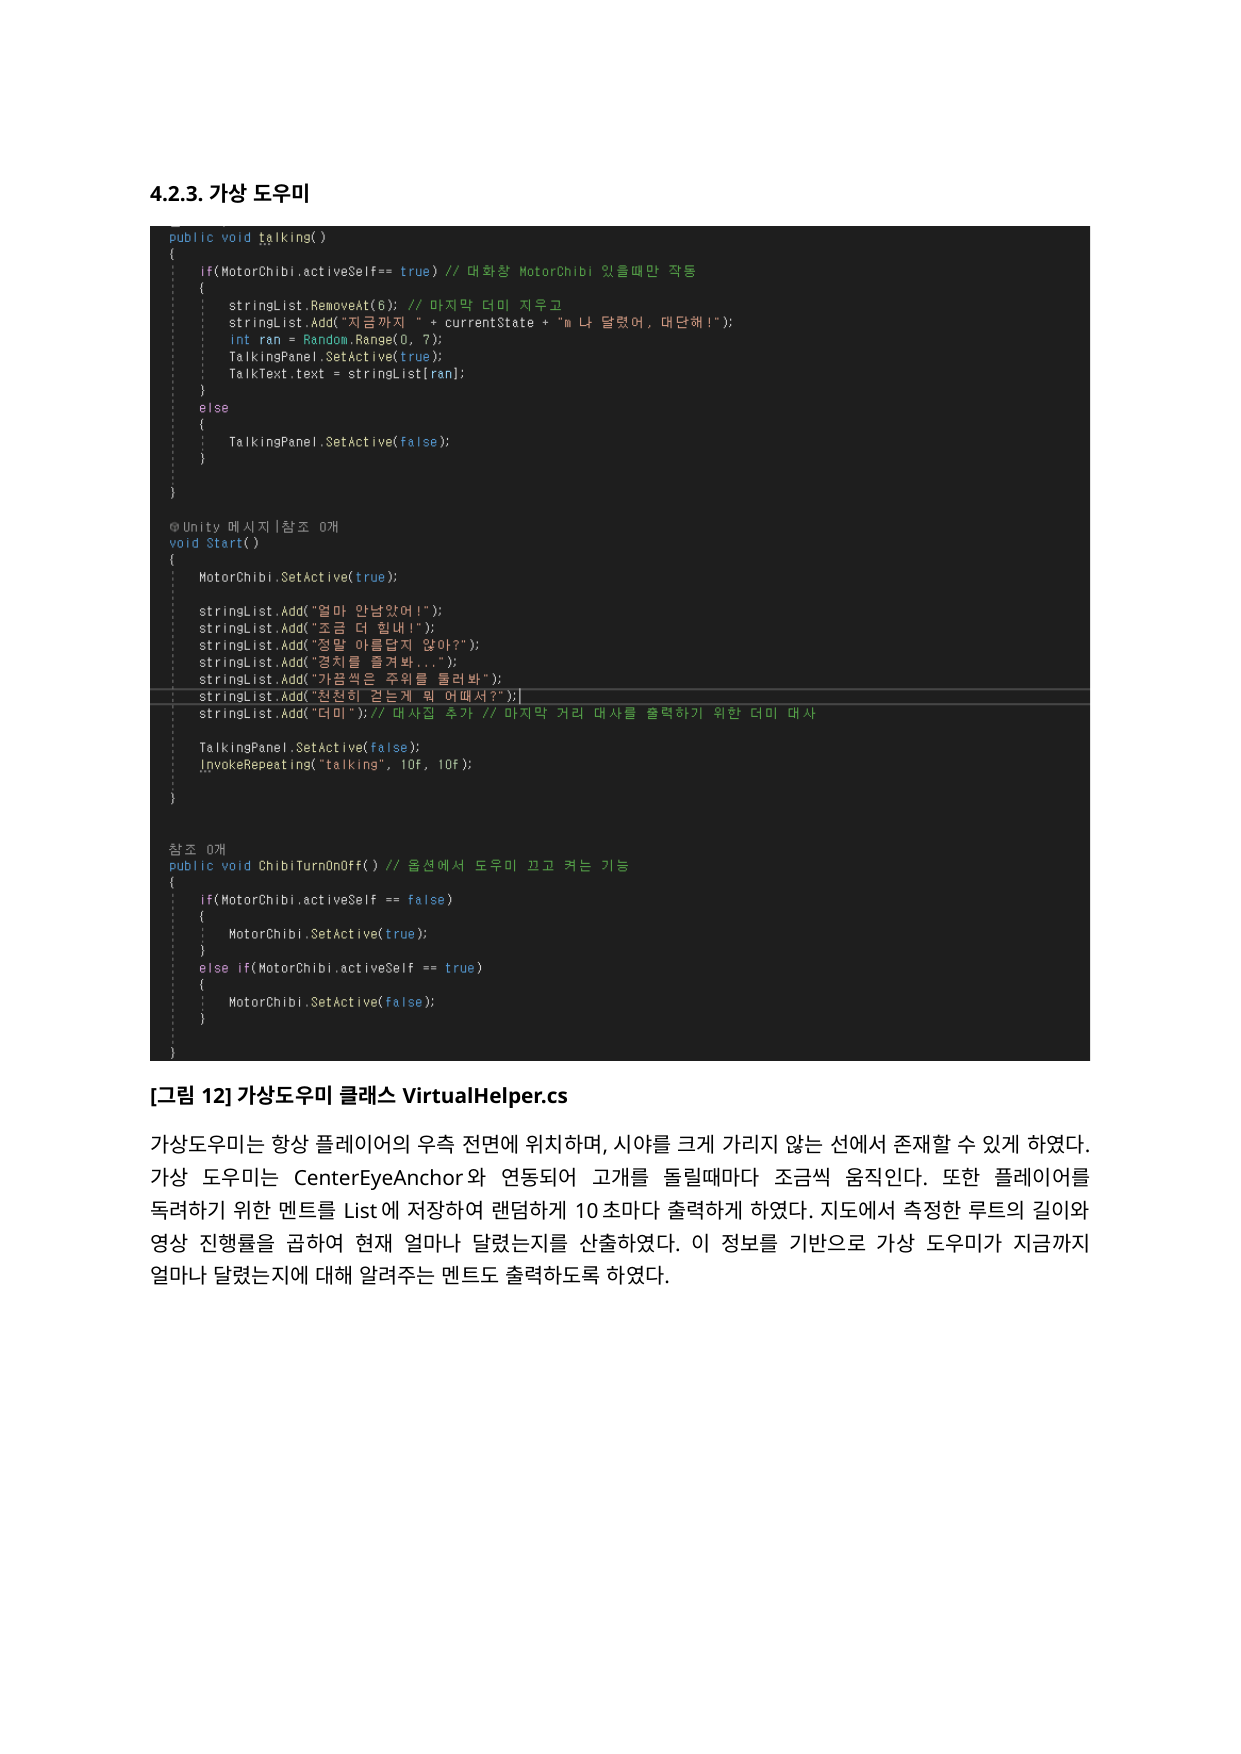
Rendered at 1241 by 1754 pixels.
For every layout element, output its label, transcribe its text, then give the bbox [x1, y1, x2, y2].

text 가상도우미는 항상 플레이어의 우측 전면에 위치하며, 시야를 크게 가리지 않는 선에서 존재할 수 있게 하였다. 가상 도우미는 CenterEyeAnchor와 연동되어 고개를 돌릴때마다 조금씩 움직인다. 또한 플레이어를 독려하기 위한 멘트를 List에 저장하여 랜덤하게 10초마다 출력하게 하였다. 지도에서 측정한 루트의 길이와 영상 진행률을 곱하여 현재 얼마나 달렸는지를 산출하였다. 이 정보를 기반으로 가상 도우미가 지금까지 얼마나 달렸는지에 대해 알려주는 멘트도 출력하도록 하였다. [150, 1129, 1090, 1290]
text [그림 12] 가상도우미 클래스 VirtualHelper.cs [150, 1079, 1090, 1109]
picture [150, 226, 1091, 1061]
text 4.2.3. 가상 도우미 [150, 177, 1090, 207]
